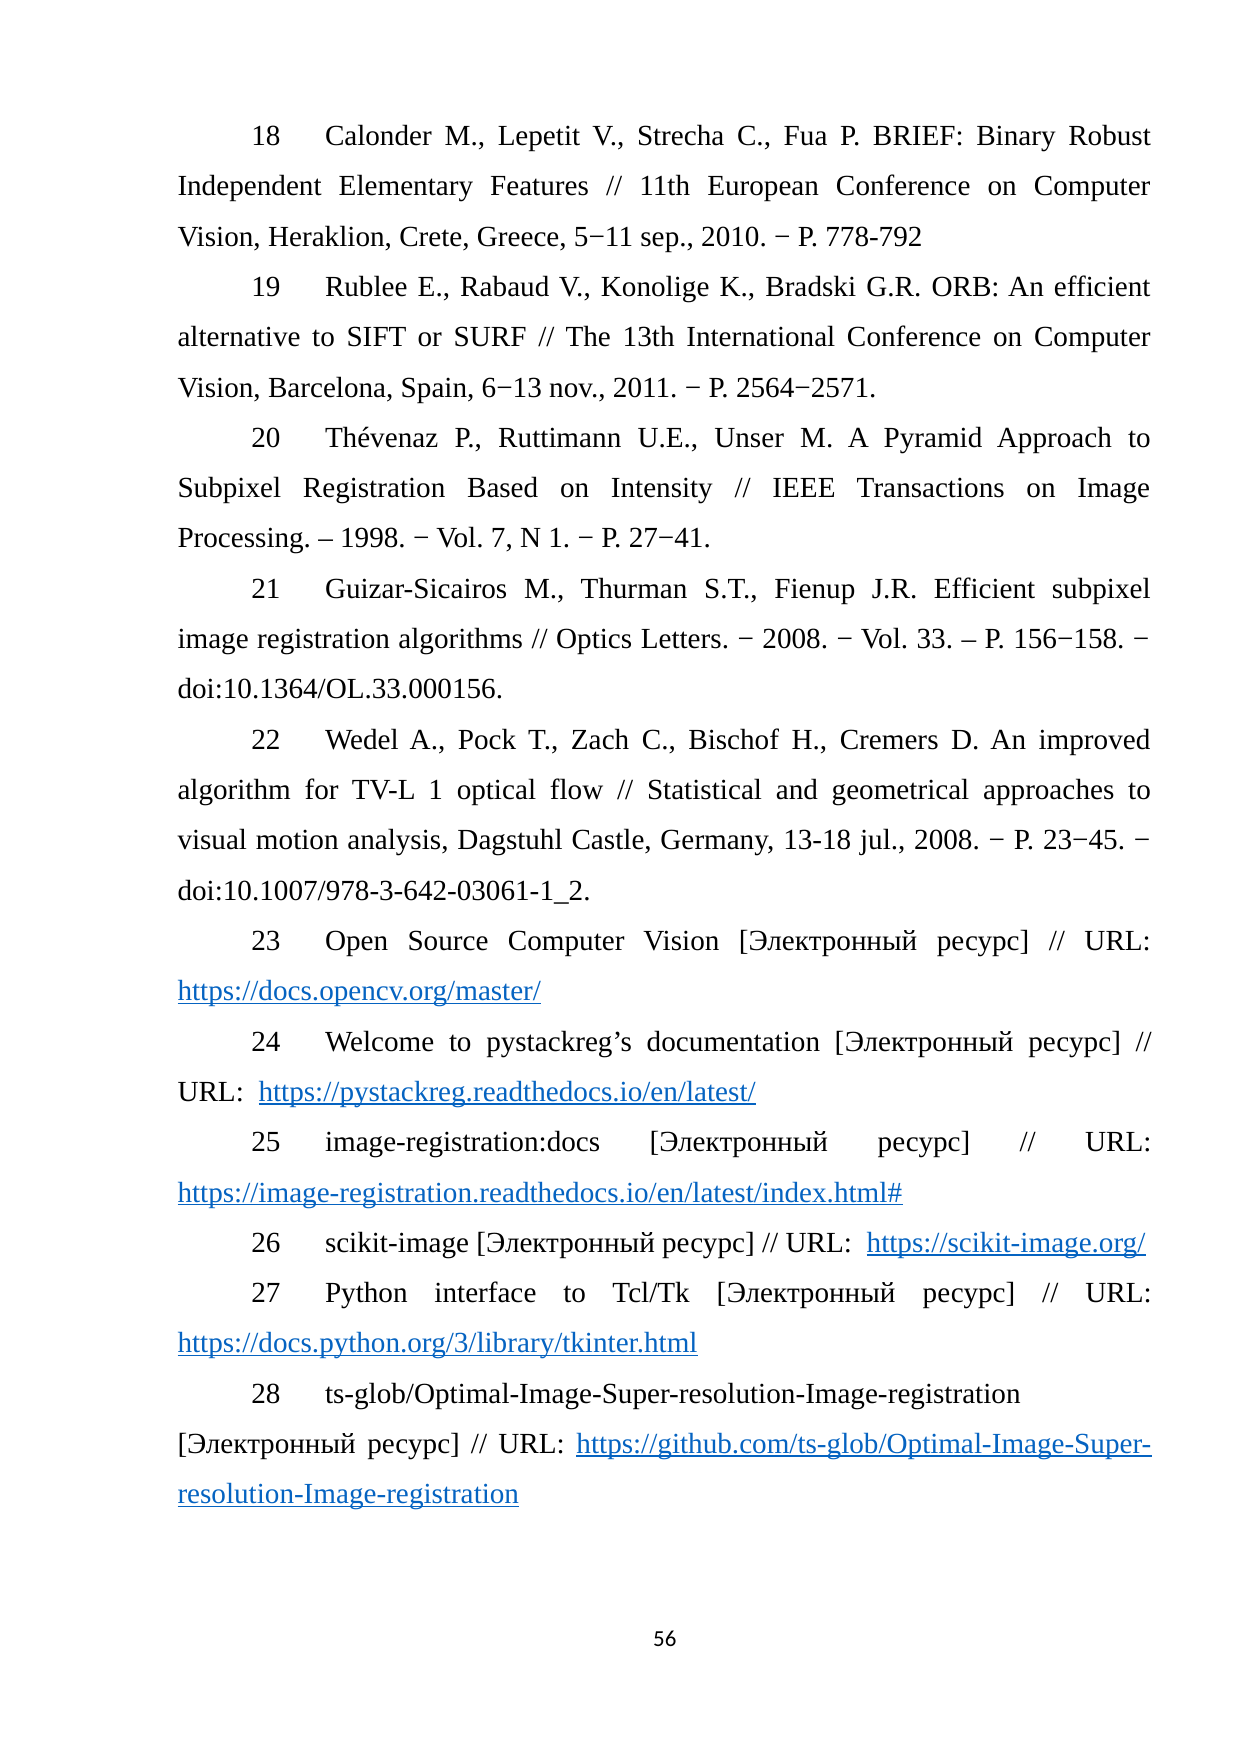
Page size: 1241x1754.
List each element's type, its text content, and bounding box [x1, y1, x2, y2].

text 24 Welcome to pystackreg’s documentation [Электронный ресурс] // URL: https://pystackreg.readthedocs.io/en/latest/ [177, 1024, 1152, 1108]
text 25 image-registration:docs [Электронный ресурс] // URL: https://image-registration.readthedocs.io/en/latest/index.html# [177, 1124, 1152, 1208]
text 19 Rublee E., Rabaud V., Konolige K., Bradski G.R. ORB: An efficient alternative to SIFT or SURF // The 13th International Conference on Computer Vision, Barcelona, Spain, 6−13 nov., 2011. − P. 2564−2571. [177, 269, 1152, 403]
text 20 Thévenaz P., Ruttimann U.E., Unser M. A Pyramid Approach to Subpixel Registration Based on Intensity // IEEE Transactions on Image Processing. – 1998. − Vol. 7, N 1. − P. 27−41. [177, 420, 1152, 554]
text 28 ts-glob/Optimal-Image-Super-resolution-Image-registration [Электронный ресурс] // URL: https://github.com/ts-glob/Optimal-Image-Super-resolution-Image-registration [177, 1376, 1152, 1510]
text 26 scikit-image [Электронный ресурс] // URL: https://scikit-image.org/ [177, 1225, 1152, 1258]
text 21 Guizar-Sicairos M., Thurman S.T., Fienup J.R. Efficient subpixel image registration algorithms // Optics Letters. − 2008. − Vol. 33. – P. 156−158. − doi:10.1364/OL.33.000156. [177, 571, 1152, 705]
text 23 Open Source Computer Vision [Электронный ресурс] // URL: https://docs.opencv.org/master/ [177, 923, 1152, 1007]
text 18 Calonder M., Lepetit V., Strecha C., Fua P. BRIEF: Binary Robust Independent Elementary Features // 11th European Conference on Computer Vision, Heraklion, Crete, Greece, 5−11 sep., 2010. − P. 778-792 [177, 118, 1152, 252]
text 22 Wedel A., Pock T., Zach C., Bischof H., Cremers D. An improved algorithm for TV-L 1 optical flow // Statistical and geometrical approaches to visual motion analysis, Dagstuhl Castle, Germany, 13-18 jul., 2008. − P. 23−45. − doi:10.1007/978-3-642-03061-1_2. [177, 722, 1152, 906]
text 27 Python interface to Tcl/Tk [Электронный ресурс] // URL: https://docs.python.org/3/library/tkinter.html [177, 1275, 1152, 1359]
